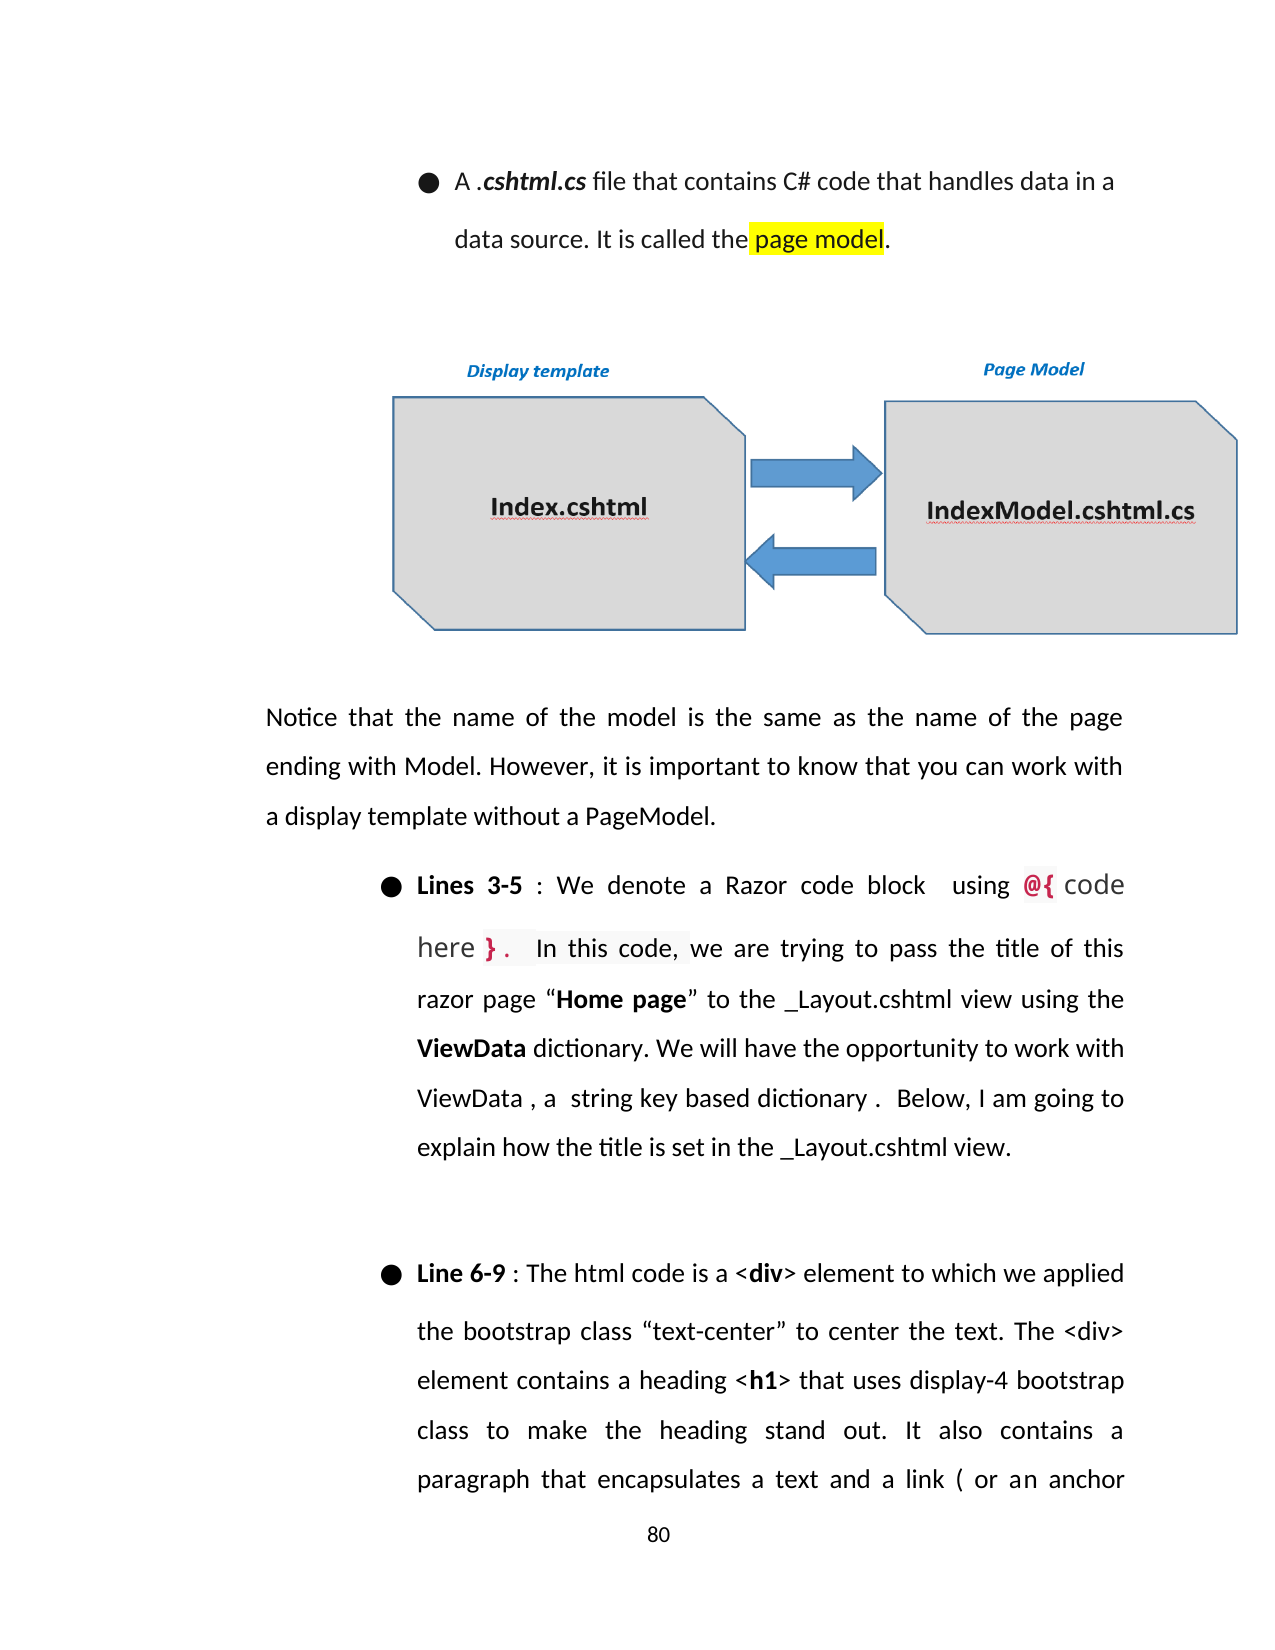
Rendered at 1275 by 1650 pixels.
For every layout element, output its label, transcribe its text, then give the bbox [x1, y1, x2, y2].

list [379, 1242, 1125, 1495]
picture [379, 355, 1245, 644]
list A .cshtml.cs file that contains C# code that handles data in a data source. It is called the page model. [417, 150, 1125, 255]
text Notice that the name of the model is the same as the name of the page ending with Model. However, it is important to know that you can work with a display template without a PageModel. [266, 700, 1125, 832]
list Lines 3-5 : We denote a Razor code block using @{ code here }. In this code, we are trying to pass the title of this razor page “Home page” to the _Layout.cshtml view using the ViewData dictionary. We will have the opportunity to work with ViewData , a string key based dictionary . Below, I am going to explain how the title is set in the _Layout.cshtml view. [379, 855, 1125, 1163]
